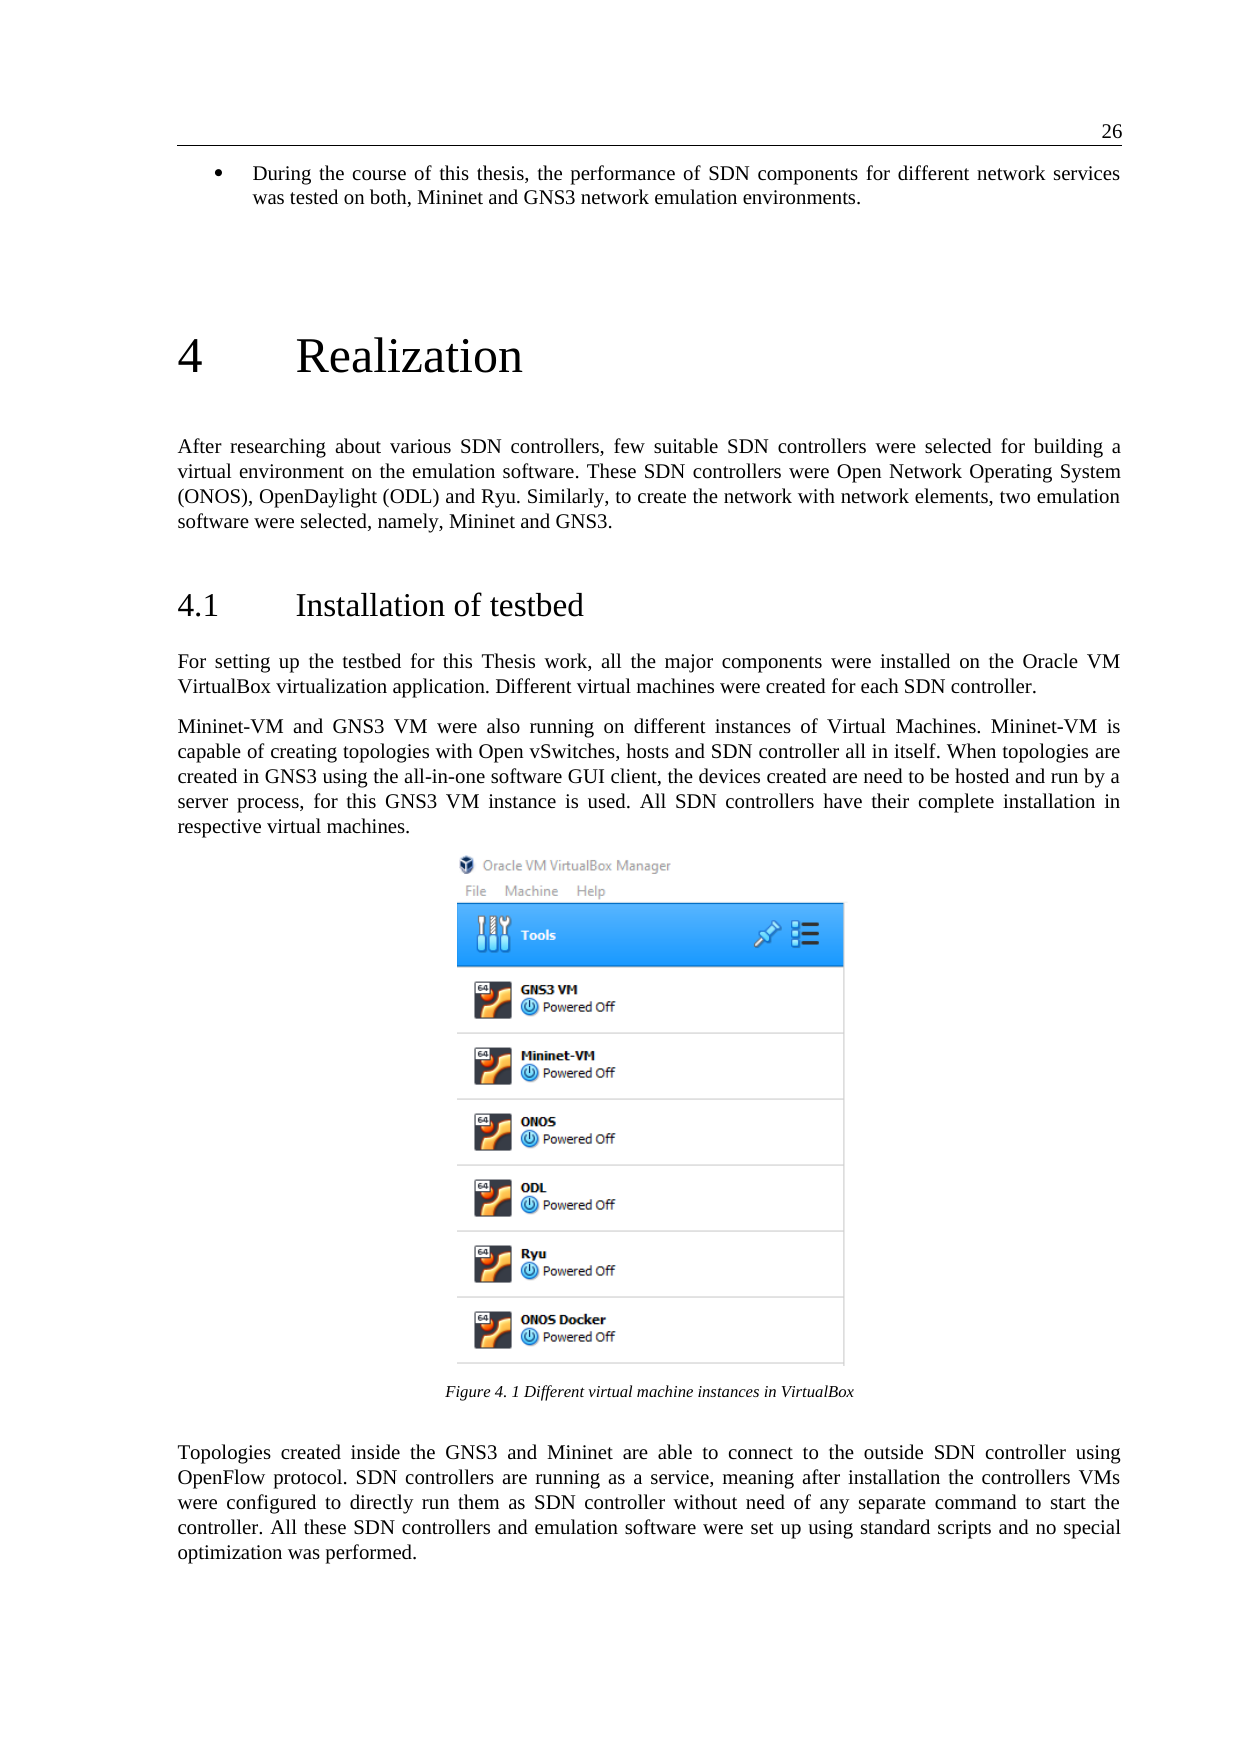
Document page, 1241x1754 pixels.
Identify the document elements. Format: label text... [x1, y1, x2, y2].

text Mininet-VM and GNS3 VM were also running on different instances of Virtual Machines. Mininet-VM is capable of creating topologies with Open vSwitches, hosts and SDN controller all in itself. When topologies are created in GNS3 using the all-in-one software GUI client, the devices created are need to be hosted and run by a server process, for this GNS3 VM instance is used. All SDN controllers have their complete installation in respective virtual machines. [177, 713, 1122, 838]
picture [457, 852, 848, 1366]
list During the course of this thesis, the performance of SDN components for different network services was tested on both, Mininet and GNS3 network emulation environments. [215, 161, 1122, 209]
text Topologies created inside the GNS3 and Mininet are able to connect to the outside SDN controller using OpenFlow protocol. SDN controllers are running as a service, meaning after installation the controllers VMs were configured to directly run them as SDN controller without need of any separate command to start the controller. All these SDN controllers and emulation software were set up using standard scripts and no special optimization was performed. [177, 1439, 1122, 1564]
subtitle Realization [177, 326, 1122, 383]
subtitle Installation of testbed [177, 583, 1122, 623]
text After researching about various SDN controllers, few suitable SDN controllers were selected for building a virtual environment on the emulation software. These SDN controllers were Open Network Operating System (ONOS), OpenDaylight (ODL) and Ryu. Similarly, to create the network with network elements, two emulation software were selected, namely, Mininet and GNS3. [177, 433, 1122, 533]
text For setting up the testbed for this Thesis work, all the major components were installed on the Oracle VM VirtualBox virtualization application. Different virtual machines were created for each SDN controller. [177, 648, 1122, 698]
text Figure 4. 1 Different virtual machine instances in VirtualBox [177, 1382, 1122, 1401]
